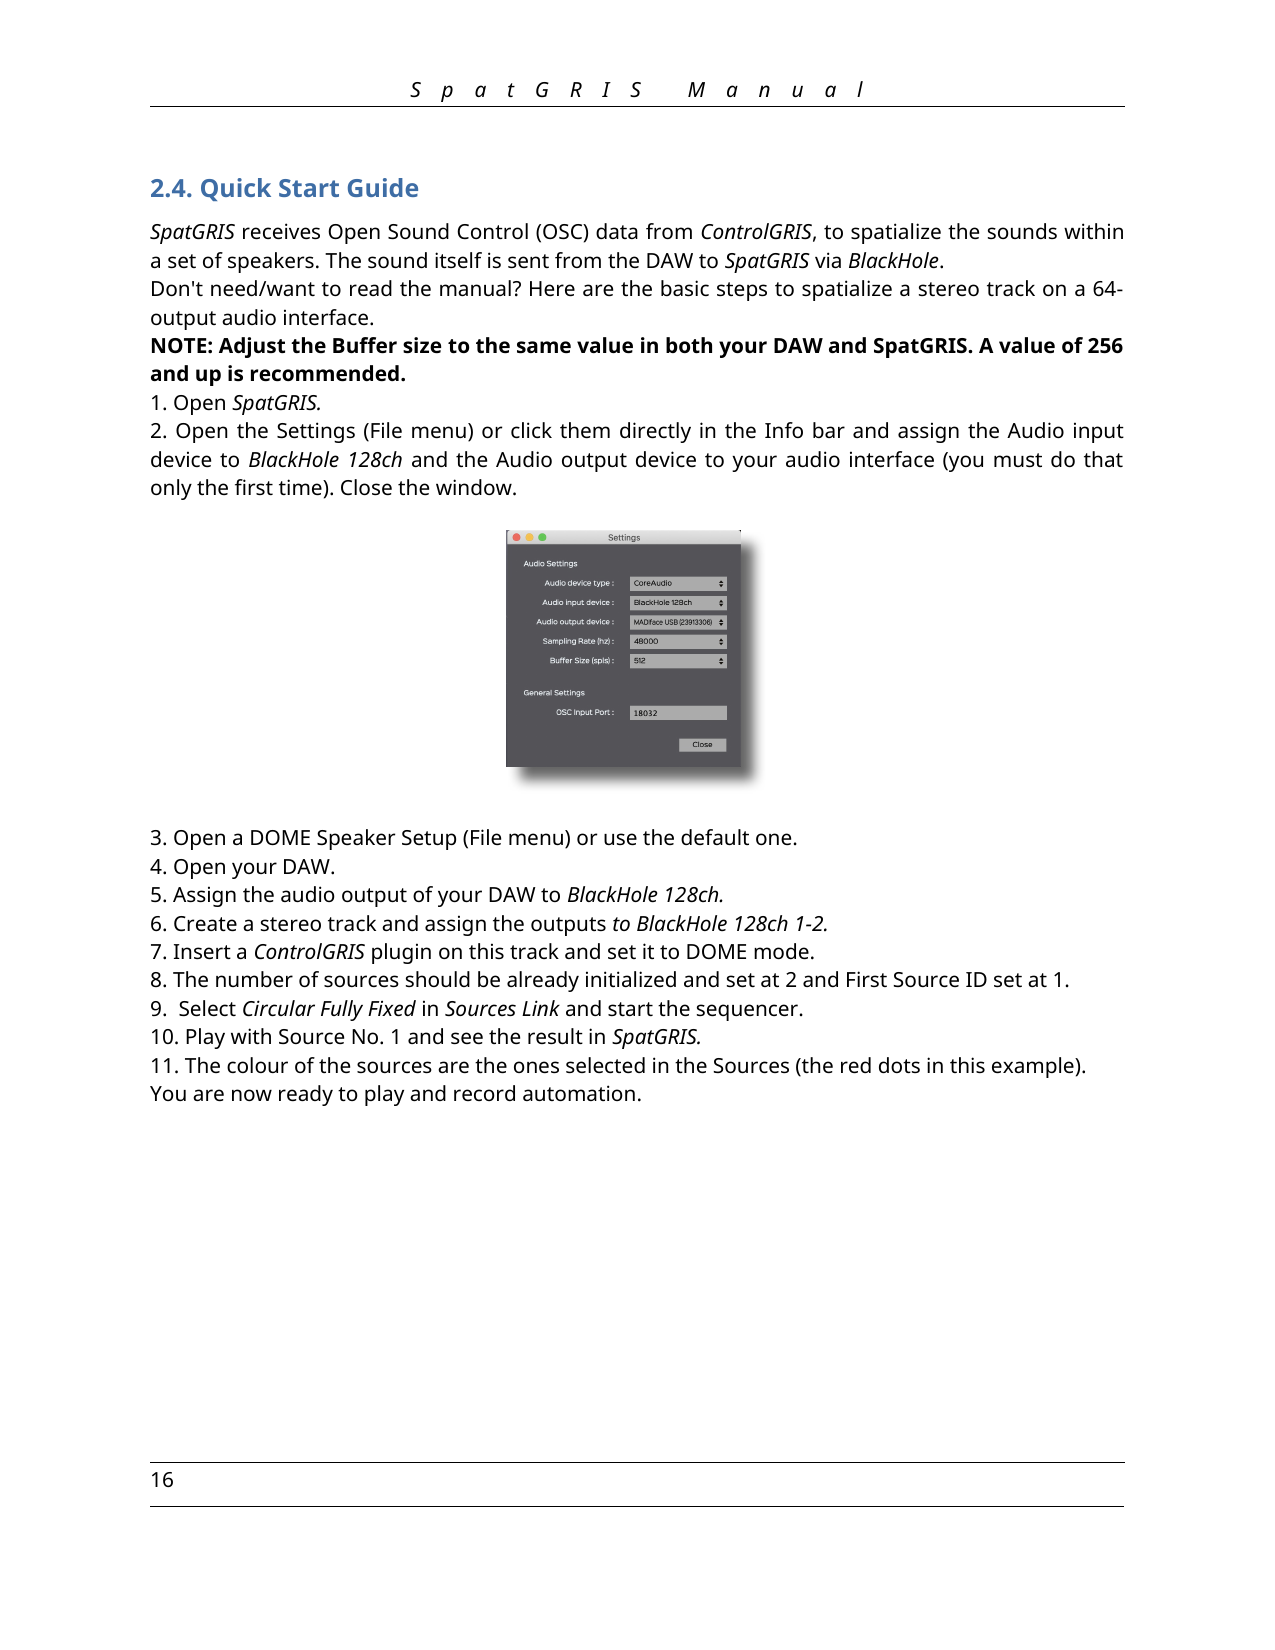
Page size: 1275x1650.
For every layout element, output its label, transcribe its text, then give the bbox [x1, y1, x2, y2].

text 6. Create a stereo track and assign the outputs to BlackHole 128ch 1-2. [150, 909, 1125, 937]
subtitle 2.4. Quick Start Guide [150, 171, 1125, 205]
text SpatGRIS receives Open Sound Control (OSC) data from ControlGRIS, to spatialize the sounds within a set of speakers. The sound itself is sent from the DAW to SpatGRIS via BlackHole. [150, 217, 1125, 274]
text 9. Select Circular Fully Fixed in Sources Link and start the sequencer. [150, 994, 1125, 1022]
text 8. The number of sources should be already initialized and set at 2 and First Source ID set at 1. [150, 966, 1125, 994]
text 10. Play with Source No. 1 and see the result in SpatGRIS. [150, 1022, 1125, 1051]
text 2. Open the Settings (File menu) or click them directly in the Info bar and assign the Audio input device to BlackHole 128ch and the Audio output device to your audio interface (you must do that only the first time). Close the window. [150, 416, 1125, 502]
text 1. Open SpatGRIS. [150, 388, 1125, 416]
text 4. Open your DAW. [150, 852, 1125, 880]
text 11. The colour of the sources are the ones selected in the Sources (the red dots in this example). [150, 1051, 1125, 1079]
text 5. Assign the audio output of your DAW to BlackHole 128ch. [150, 880, 1125, 909]
picture [506, 530, 741, 767]
text 7. Insert a ControlGRIS plugin on this track and set it to DOME mode. [150, 937, 1125, 966]
text Don't need/want to read the manual? Here are the basic steps to spatialize a stereo track on a 64-output audio interface. [150, 274, 1125, 331]
text You are now ready to play and record automation. [150, 1079, 1125, 1108]
text 3. Open a DOME Speaker Setup (File menu) or use the default one. [150, 823, 1125, 852]
text NOTE: Adjust the Buffer size to the same value in both your DAW and SpatGRIS. A value of 256 and up is recommended. [150, 331, 1125, 388]
